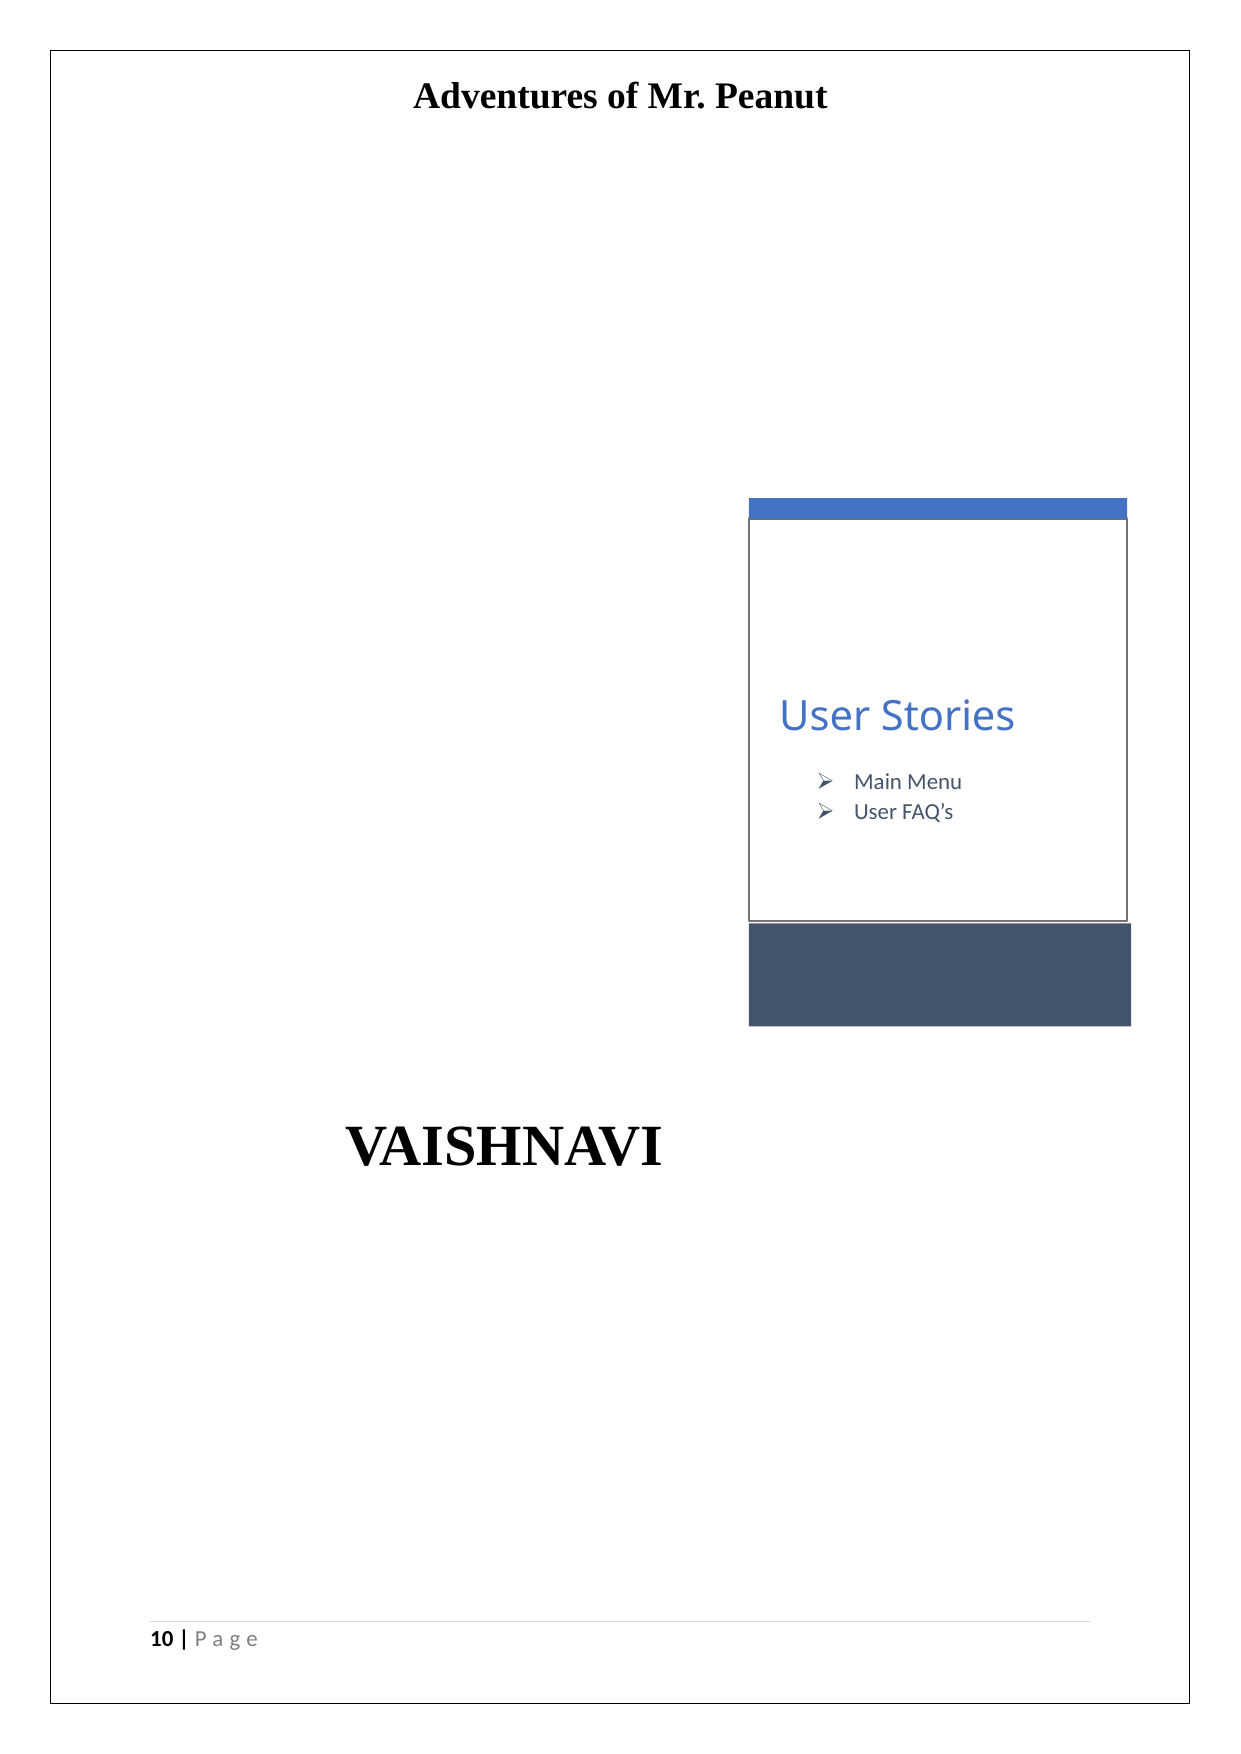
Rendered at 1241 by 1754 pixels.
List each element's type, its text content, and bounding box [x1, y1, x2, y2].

text VAISHNAVI [150, 1111, 1090, 1178]
